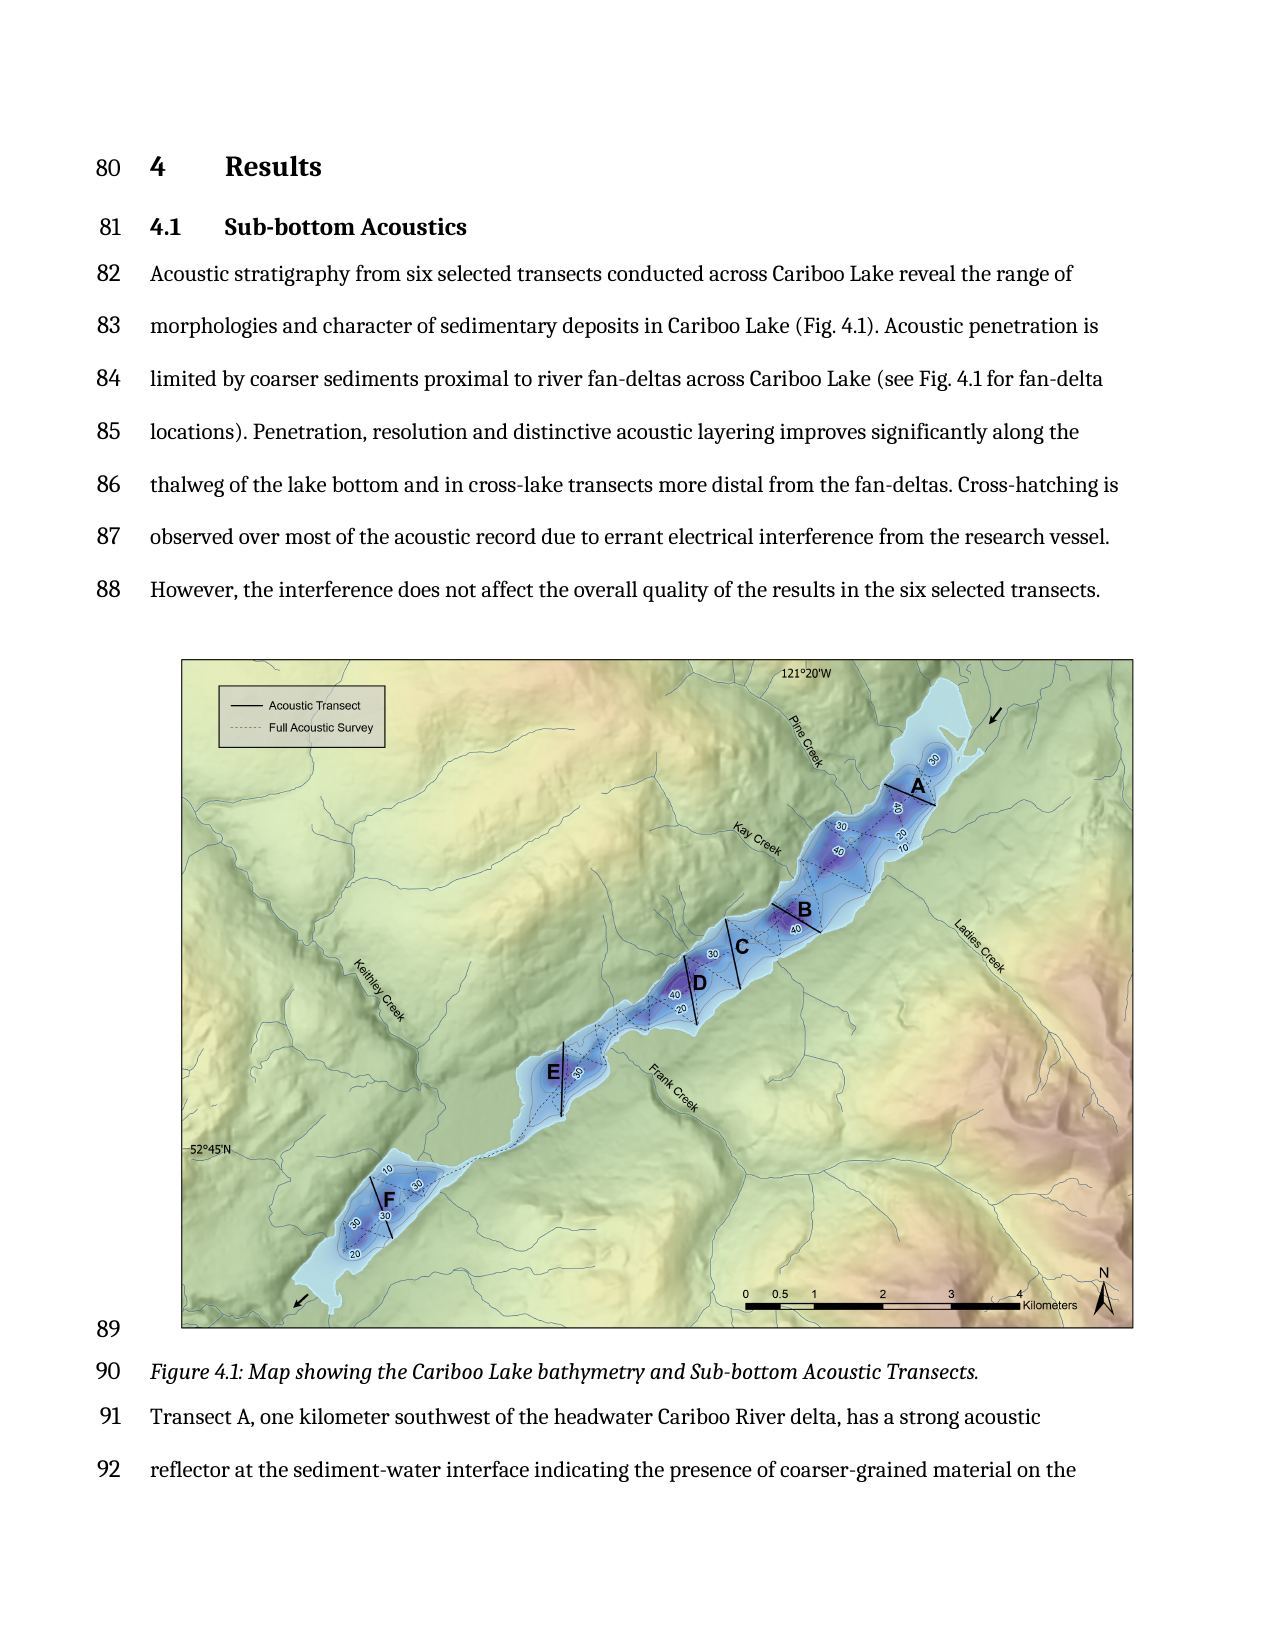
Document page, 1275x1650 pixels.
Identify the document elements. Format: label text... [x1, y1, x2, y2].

text Figure 4.1: Map showing the Cariboo Lake bathymetry and Sub-bottom Acoustic Transects. [150, 1358, 1125, 1385]
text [150, 1404, 1125, 1483]
subtitle 4.1 Sub-bottom Acoustics [150, 213, 1125, 242]
subtitle 4 Results [150, 150, 1125, 183]
picture [168, 648, 1144, 1338]
text Acoustic stratigraphy from six selected transects conducted across Cariboo Lake reveal the range of morphologies and character of sedimentary deposits in Cariboo Lake (Fig. 4.1). Acoustic penetration is limited by coarser sediments proximal to river fan-deltas across Cariboo Lake (see Fig. 4.1 for fan-delta locations). Penetration, resolution and distinctive acoustic layering improves significantly along the thalweg of the lake bottom and in cross-lake transects more distal from the fan-deltas. Cross-hatching is observed over most of the acoustic record due to errant electrical interference from the research vessel. However, the interference does not affect the overall quality of the results in the six selected transects. [150, 261, 1125, 603]
